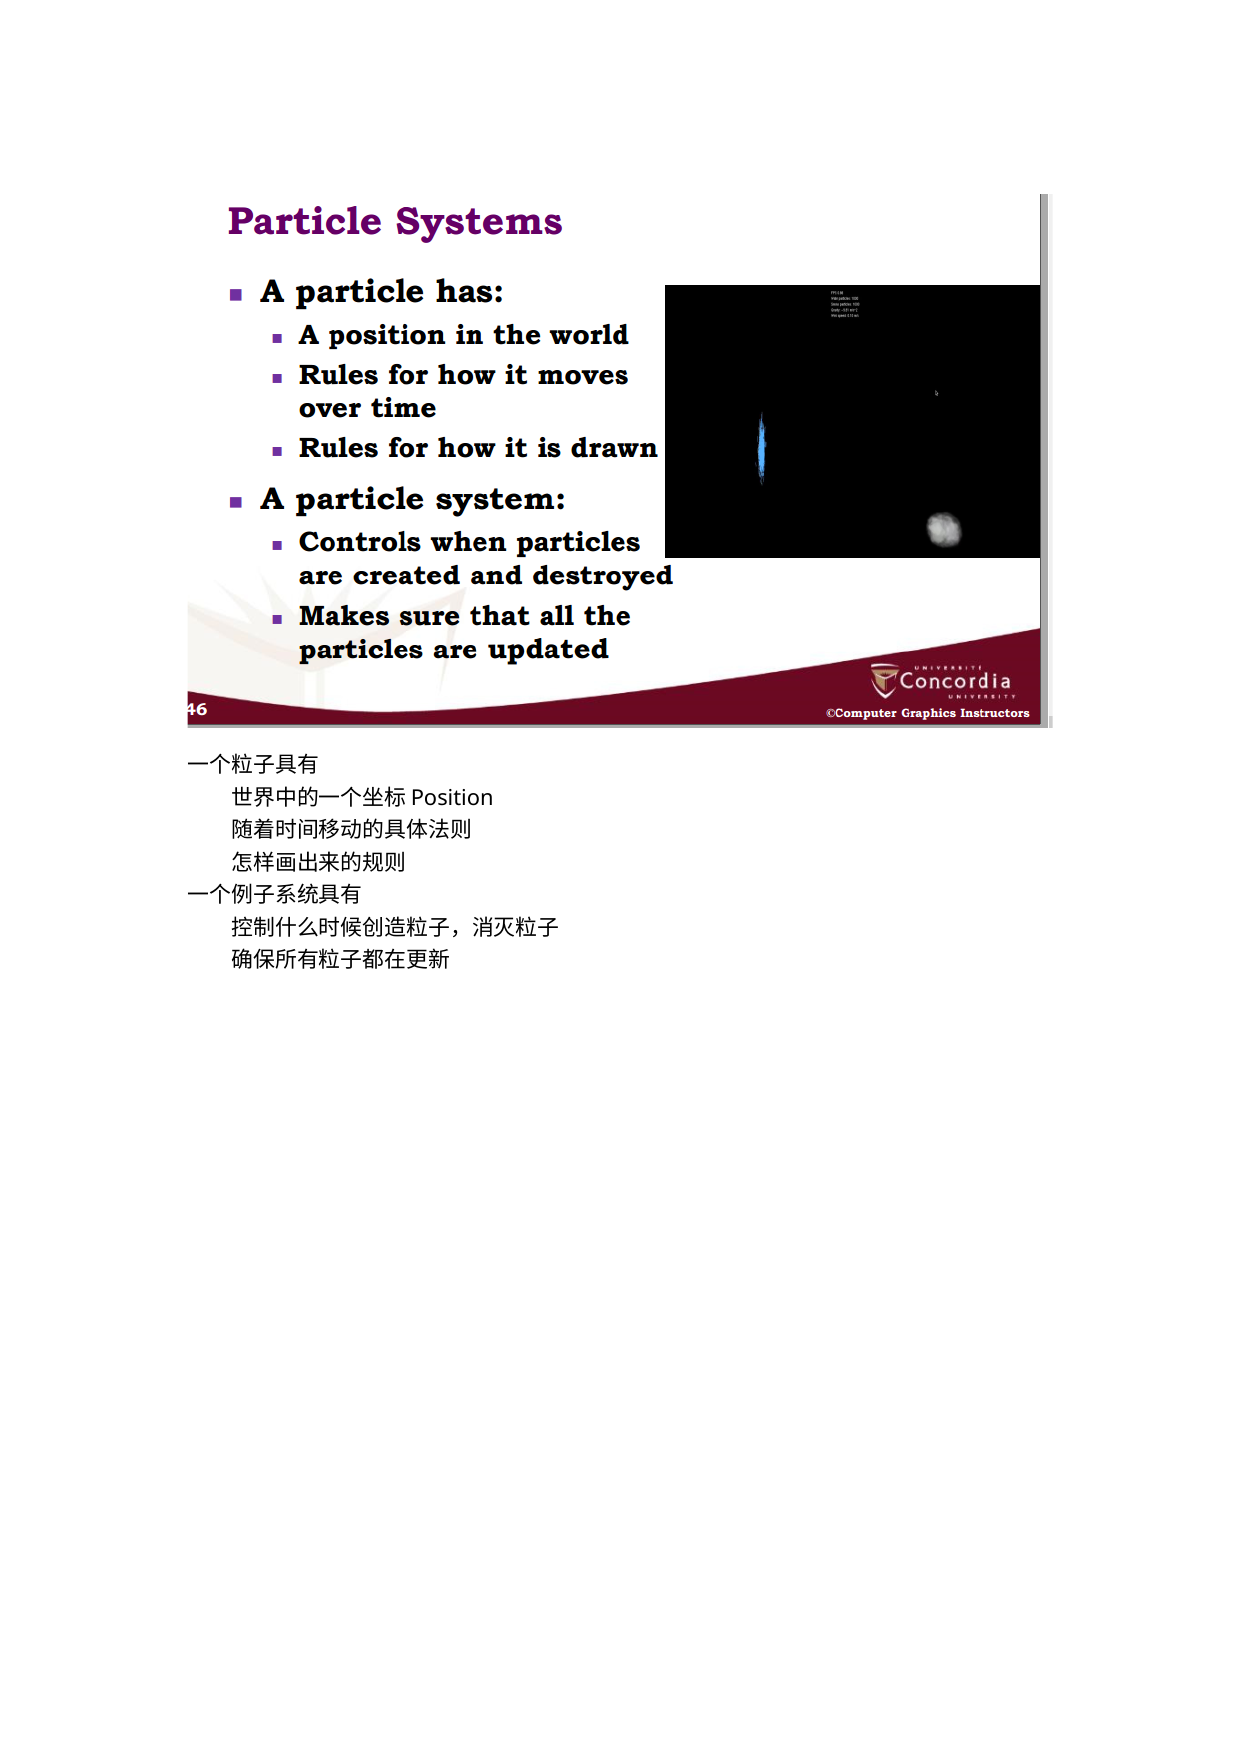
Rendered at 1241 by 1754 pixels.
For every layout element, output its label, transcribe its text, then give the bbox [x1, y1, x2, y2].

text 控制什么时候创造粒子，消灭粒子 [187, 909, 1053, 942]
text 怎样画出来的规则 [187, 844, 1053, 877]
text 一个例子系统具有 [187, 877, 1053, 909]
text 一个粒子具有 [187, 747, 1053, 779]
picture [187, 194, 1053, 728]
text 确保所有粒子都在更新 [187, 942, 1053, 974]
text 世界中的一个坐标Position [187, 779, 1053, 812]
text 随着时间移动的具体法则 [187, 812, 1053, 844]
